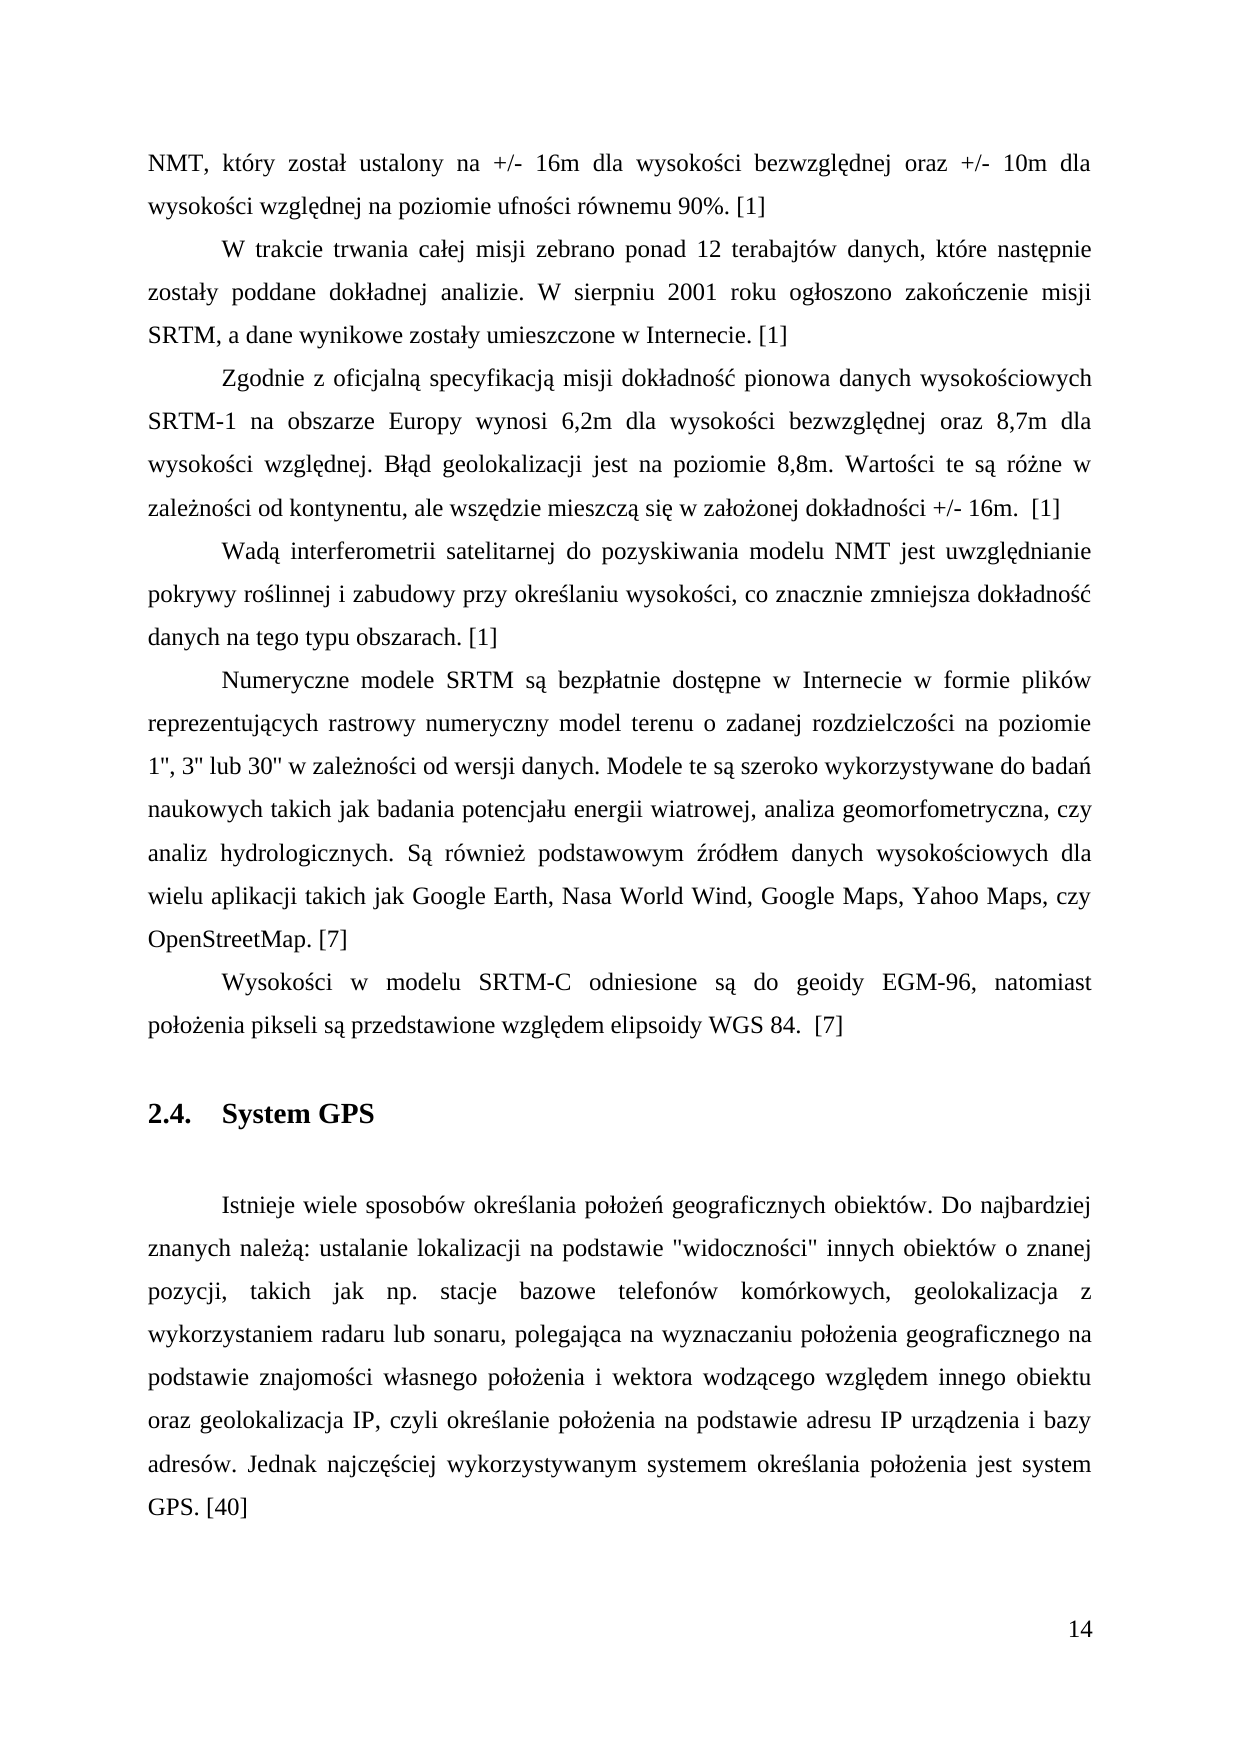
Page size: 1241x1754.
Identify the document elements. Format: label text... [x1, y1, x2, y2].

subtitle System GPS [148, 1096, 1092, 1130]
text Wysokości w modelu SRTM-C odniesione są do geoidy EGM-96, natomiast położenia pikseli są przedstawione względem elipsoidy WGS 84. [7] [148, 967, 1092, 1039]
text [148, 148, 1092, 219]
text Numeryczne modele SRTM są bezpłatnie dostępne w Internecie w formie plików reprezentujących rastrowy numeryczny model terenu o zadanej rozdzielczości na poziomie 1'', 3'' lub 30'' w zależności od wersji danych. Modele te są szeroko wykorzystywane do badań naukowych takich jak badania potencjału energii wiatrowej, analiza geomorfometryczna, czy analiz hydrologicznych. Są również podstawowym źródłem danych wysokościowych dla wielu aplikacji takich jak Google Earth, Nasa World Wind, Google Maps, Yahoo Maps, czy OpenStreetMap. [7] [148, 665, 1092, 953]
text Istnieje wiele sposobów określania położeń geograficznych obiektów. Do najbardziej znanych należą: ustalanie lokalizacji na podstawie "widoczności" innych obiektów o znanej pozycji, takich jak np. stacje bazowe telefonów komórkowych, geolokalizacja z wykorzystaniem radaru lub sonaru, polegająca na wyznaczaniu położenia geograficznego na podstawie znajomości własnego położenia i wektora wodzącego względem innego obiektu oraz geolokalizacja IP, czyli określanie położenia na podstawie adresu IP urządzenia i bazy adresów. Jednak najczęściej wykorzystywanym systemem określania położenia jest system GPS. [40] [148, 1190, 1092, 1521]
text W trakcie trwania całej misji zebrano ponad 12 terabajtów danych, które następnie zostały poddane dokładnej analizie. W sierpniu 2001 roku ogłoszono zakończenie misji SRTM, a dane wynikowe zostały umieszczone w Internecie. [1] [148, 234, 1092, 349]
text Wadą interferometrii satelitarnej do pozyskiwania modelu NMT jest uwzględnianie pokrywy roślinnej i zabudowy przy określaniu wysokości, co znacznie zmniejsza dokładność danych na tego typu obszarach. [1] [148, 536, 1092, 651]
text Zgodnie z oficjalną specyfikacją misji dokładność pionowa danych wysokościowych SRTM-1 na obszarze Europy wynosi 6,2m dla wysokości bezwzględnej oraz 8,7m dla wysokości względnej. Błąd geolokalizacji jest na poziomie 8,8m. Wartości te są różne w zależności od kontynentu, ale wszędzie mieszczą się w założonej dokładności +/- 16m. [1] [148, 363, 1092, 521]
